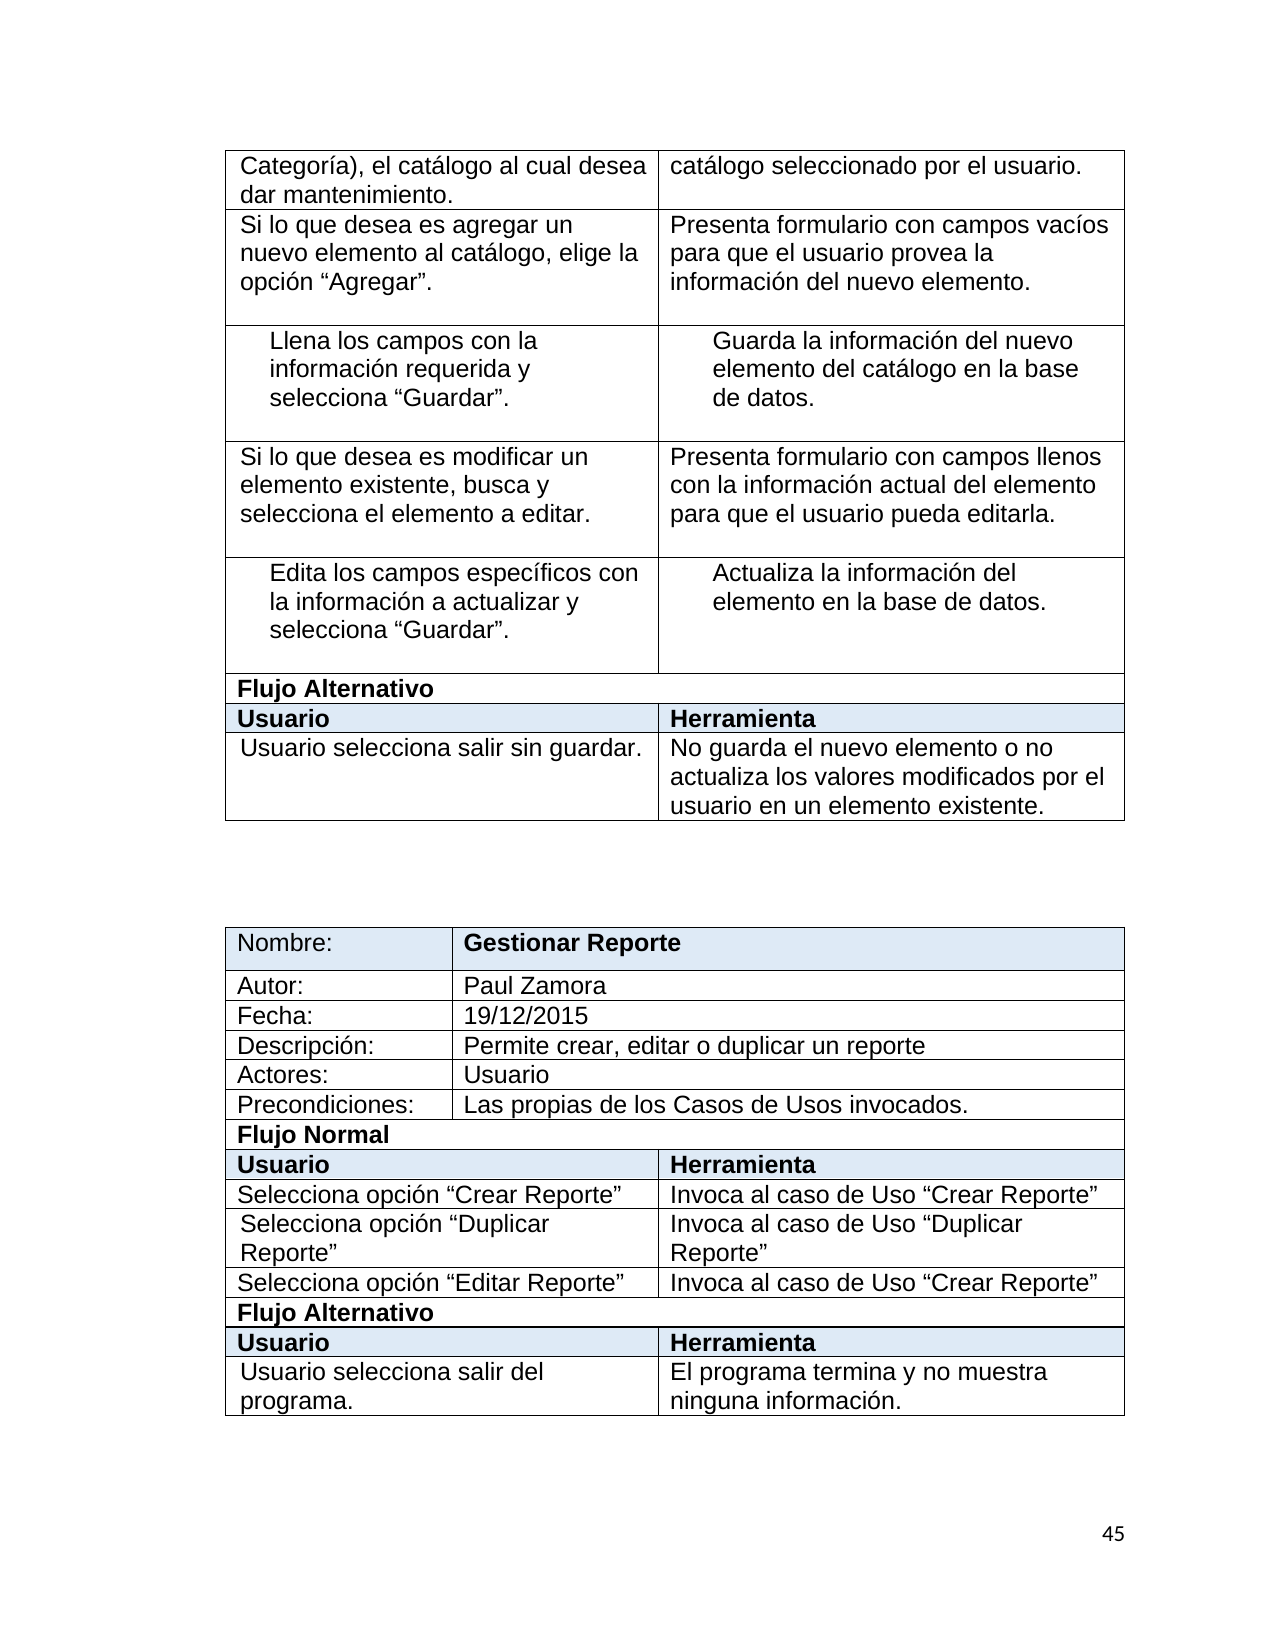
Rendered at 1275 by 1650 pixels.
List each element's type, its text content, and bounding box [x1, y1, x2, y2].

table_cell No guarda el nuevo elemento o no actualiza los valores modificados por el usuario en un elemento existente. [659, 733, 1124, 819]
table_cell Herramienta [659, 1328, 1124, 1356]
table_cell Las propias de los Casos de Usos invocados. [453, 1090, 1124, 1119]
table_cell Permite crear, editar o duplicar un reporte [453, 1031, 1124, 1059]
table_cell Selecciona opción “Crear Reporte” [226, 1180, 658, 1208]
table_cell Actualiza la información del elemento en la base de datos. [659, 558, 1124, 673]
table_cell Presenta formulario con campos llenos con la información actual del elemento para que el usuario pueda editarla. [659, 442, 1124, 557]
table_header Gestionar Reporte [453, 928, 1124, 970]
table_cell Edita los campos específicos con la información a actualizar y selecciona “Guardar”. [226, 558, 658, 673]
table_cell Llena los campos con la información requerida y selecciona “Guardar”. [226, 326, 658, 441]
table_cell Invoca al caso de Uso “Crear Reporte” [659, 1268, 1124, 1297]
table_cell Usuario selecciona salir del programa. [226, 1357, 658, 1415]
table_cell Selecciona opción “Editar Reporte” [226, 1268, 658, 1297]
table_cell Actores: [226, 1060, 452, 1089]
table_cell Guarda la información del nuevo elemento del catálogo en la base de datos. [659, 326, 1124, 441]
table_cell Flujo Normal [226, 1120, 1124, 1149]
table_cell Si lo que desea es modificar un elemento existente, busca y selecciona el elemento a editar. [226, 442, 658, 557]
table_cell Usuario [226, 1150, 658, 1178]
table_cell Selecciona opción “Duplicar Reporte” [226, 1209, 658, 1267]
table_cell Invoca al caso de Uso “Duplicar Reporte” [659, 1209, 1124, 1267]
table_cell Usuario [453, 1060, 1124, 1089]
table_cell 19/12/2015 [453, 1001, 1124, 1029]
table_header Nombre: [226, 928, 452, 970]
table_cell Usuario selecciona salir sin guardar. [226, 733, 658, 819]
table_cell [659, 151, 1124, 208]
table_cell Herramienta [659, 1150, 1124, 1178]
table_cell Precondiciones: [226, 1090, 452, 1119]
table_cell Usuario [226, 1328, 658, 1356]
table_cell Presenta formulario con campos vacíos para que el usuario provea la información del nuevo elemento. [659, 210, 1124, 324]
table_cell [226, 151, 658, 208]
table_cell Invoca al caso de Uso “Crear Reporte” [659, 1180, 1124, 1208]
table_cell Si lo que desea es agregar un nuevo elemento al catálogo, elige la opción “Agregar”. [226, 210, 658, 324]
table_cell Flujo Alternativo [226, 674, 1124, 702]
table_cell Fecha: [226, 1001, 452, 1029]
table_cell Paul Zamora [453, 971, 1124, 1000]
table_cell Herramienta [659, 704, 1124, 732]
table_cell Usuario [226, 704, 658, 732]
table_cell El programa termina y no muestra ninguna información. [659, 1357, 1124, 1415]
table_cell Flujo Alternativo [226, 1298, 1124, 1326]
table_cell Autor: [226, 971, 452, 1000]
table_cell Descripción: [226, 1031, 452, 1059]
